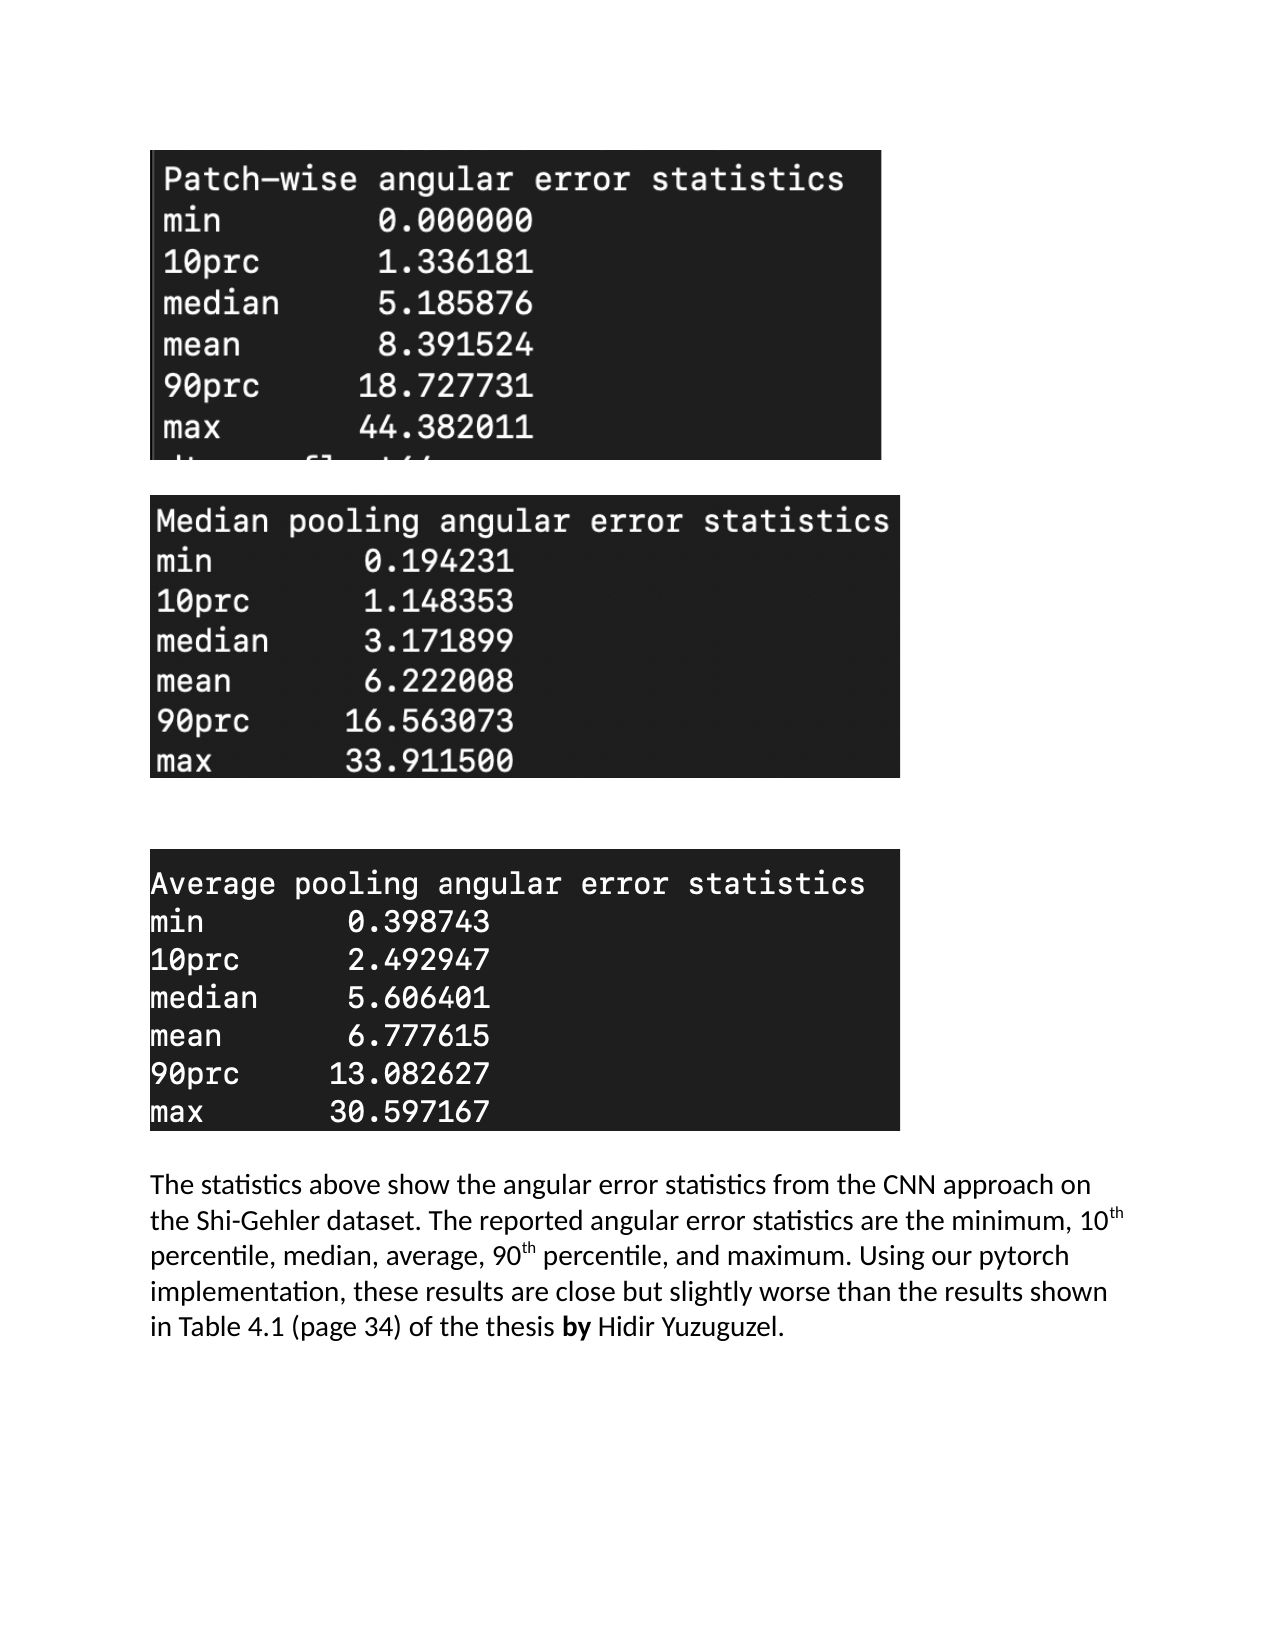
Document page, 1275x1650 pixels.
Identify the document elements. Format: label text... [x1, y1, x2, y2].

text The statistics above show the angular error statistics from the CNN approach on the Shi-Gehler dataset. The reported angular error statistics are the minimum, 10th percentile, median, average, 90th percentile, and maximum. Using our pytorch implementation, these results are close but slightly worse than the results shown in Table 4.1 (page 34) of the thesis by Hidir Yuzuguzel. [150, 1166, 1125, 1344]
picture [150, 495, 901, 778]
picture [150, 150, 882, 460]
picture [150, 849, 901, 1131]
